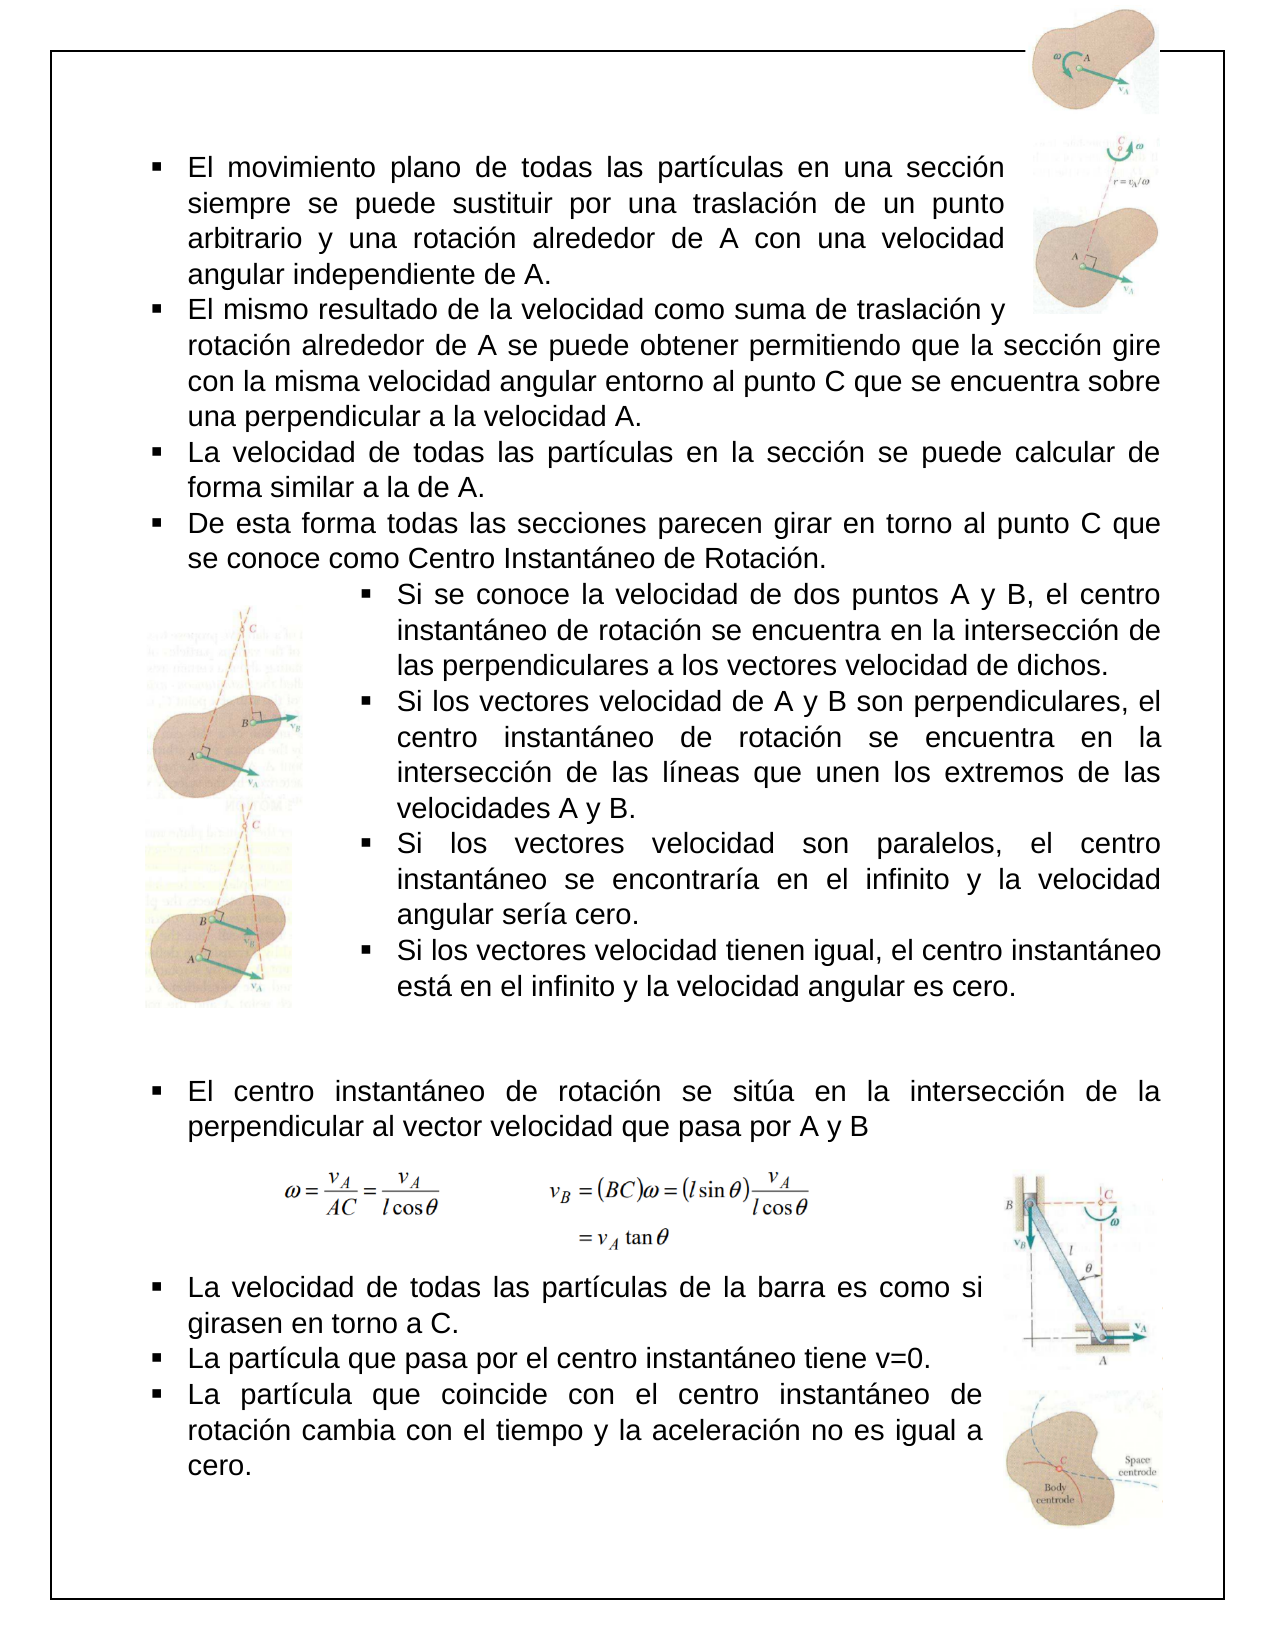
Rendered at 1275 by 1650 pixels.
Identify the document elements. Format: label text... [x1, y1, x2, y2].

list De esta forma todas las secciones parecen girar en torno al punto C que se conoce como Centro Instantáneo de Rotación. [150, 506, 1162, 575]
list El mismo resultado de la velocidad como suma de traslación y rotación alrededor de A se puede obtener permitiendo que la sección gire con la misma velocidad angular entorno al punto C que se encuentra sobre una perpendicular a la velocidad A. [150, 292, 1162, 433]
list La partícula que pasa por el centro instantáneo tiene v=0. [150, 1341, 1003, 1375]
list La velocidad de todas las partículas en la sección se puede calcular de forma similar a la de A. [150, 434, 1162, 504]
list Si los vectores velocidad de A y B son perpendiculares, el centro instantáneo de rotación se encuentra en la intersección de las líneas que unen los extremos de las velocidades A y B. [303, 684, 1162, 824]
list El movimiento plano de todas las partículas en una sección siempre se puede sustituir por una traslación de un punto arbitrario y una rotación alrededor de A con una velocidad angular independiente de A. [150, 150, 1025, 290]
picture [143, 605, 303, 1008]
list Si los vectores velocidad tienen igual, el centro instantáneo está en el infinito y la velocidad angular es cero. [303, 933, 1162, 1002]
list La partícula que coincide con el centro instantáneo de rotación cambia con el tiempo y la aceleración no es igual a cero. [150, 1377, 1003, 1482]
list El centro instantáneo de rotación se sitúa en la intersección de la perpendicular al vector velocidad que pasa por A y B [150, 1074, 1162, 1143]
list Si los vectores velocidad son paralelos, el centro instantáneo se encontraría en el infinito y la velocidad angular sería cero. [303, 826, 1162, 931]
list La velocidad de todas las partículas de la barra es como si girasen en torno a C. [150, 1270, 1003, 1339]
list Si se conoce la velocidad de dos puntos A y B, el centro instantáneo de rotación se encuentra en la intersección de las perpendiculares a los vectores velocidad de dichos. [150, 577, 1162, 682]
picture [284, 1161, 813, 1252]
picture [1003, 1163, 1163, 1535]
picture [1025, 0, 1160, 314]
